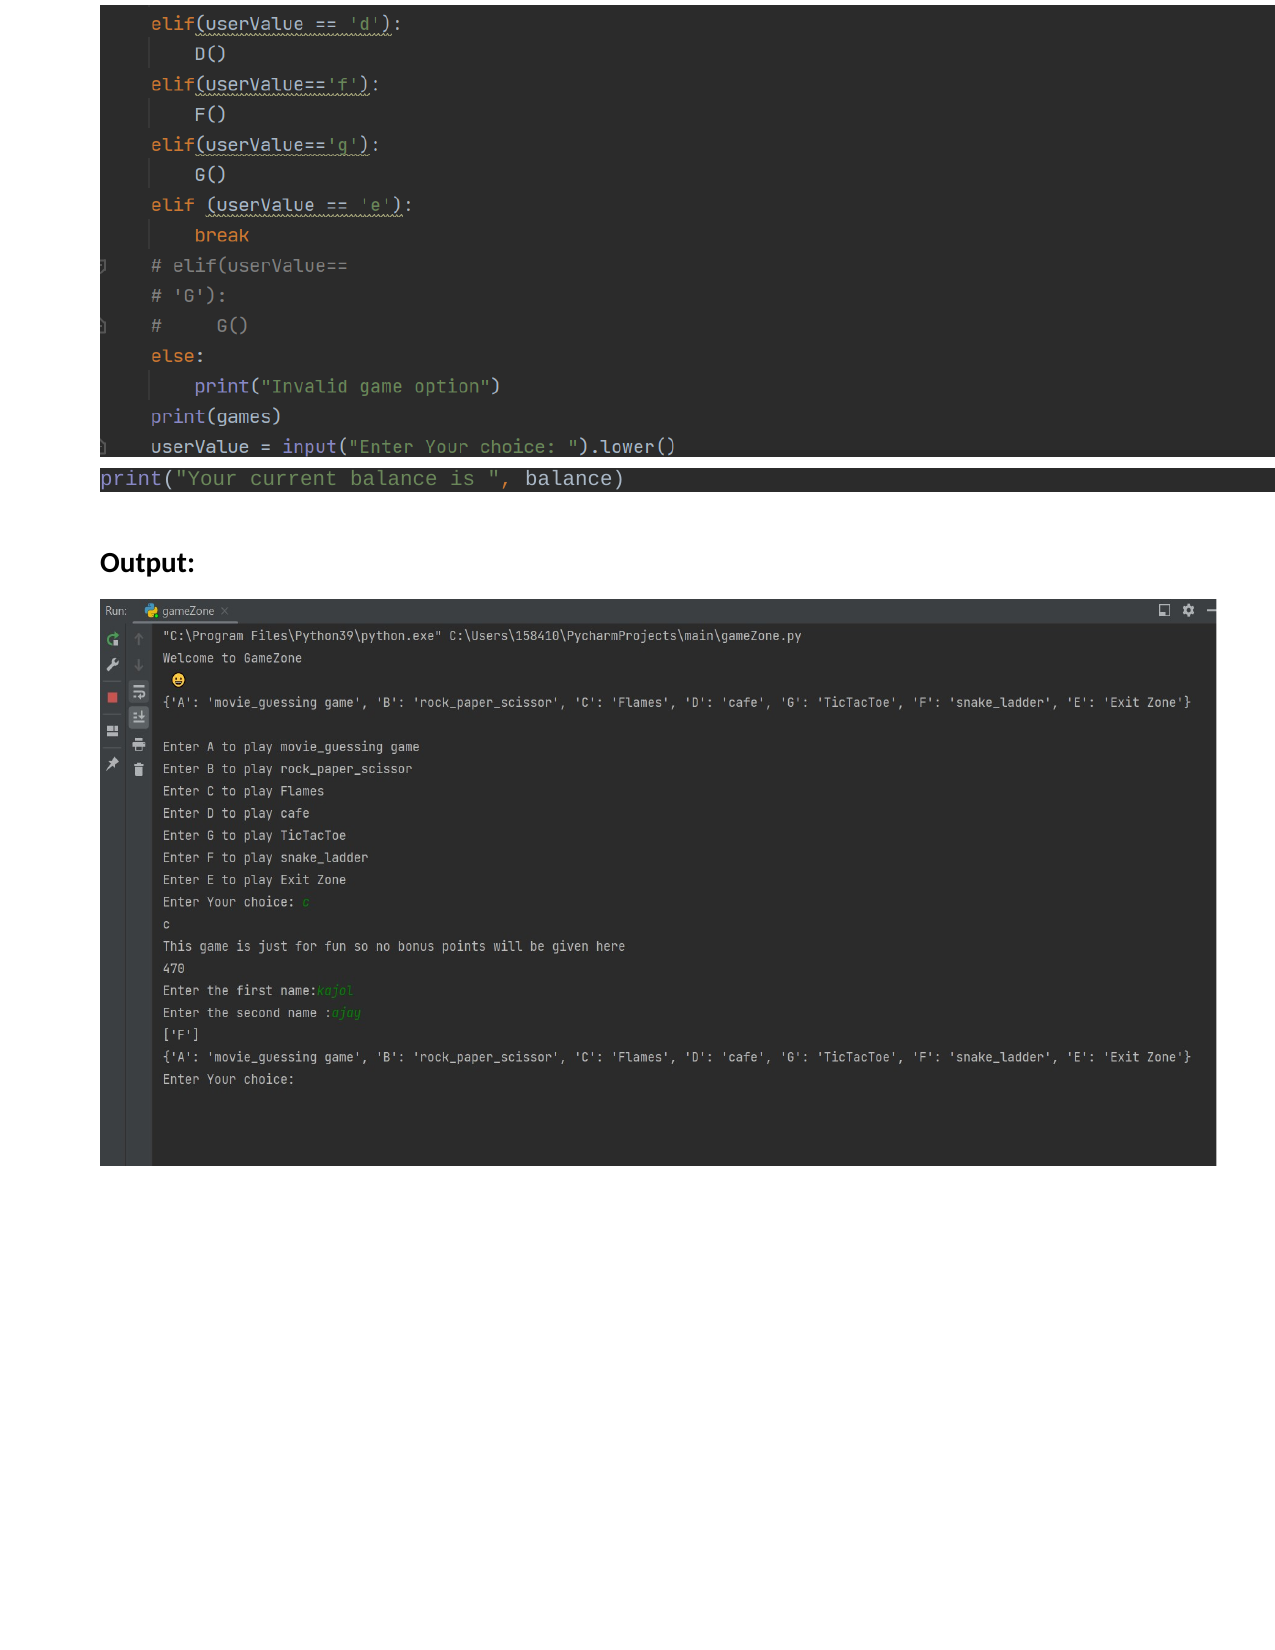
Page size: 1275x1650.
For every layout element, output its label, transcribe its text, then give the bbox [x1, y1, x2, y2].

picture [100, 599, 1217, 1166]
text print("Your current balance is ", balance) [100, 468, 1275, 492]
picture [100, 5, 1275, 457]
text Output: [100, 544, 1275, 580]
